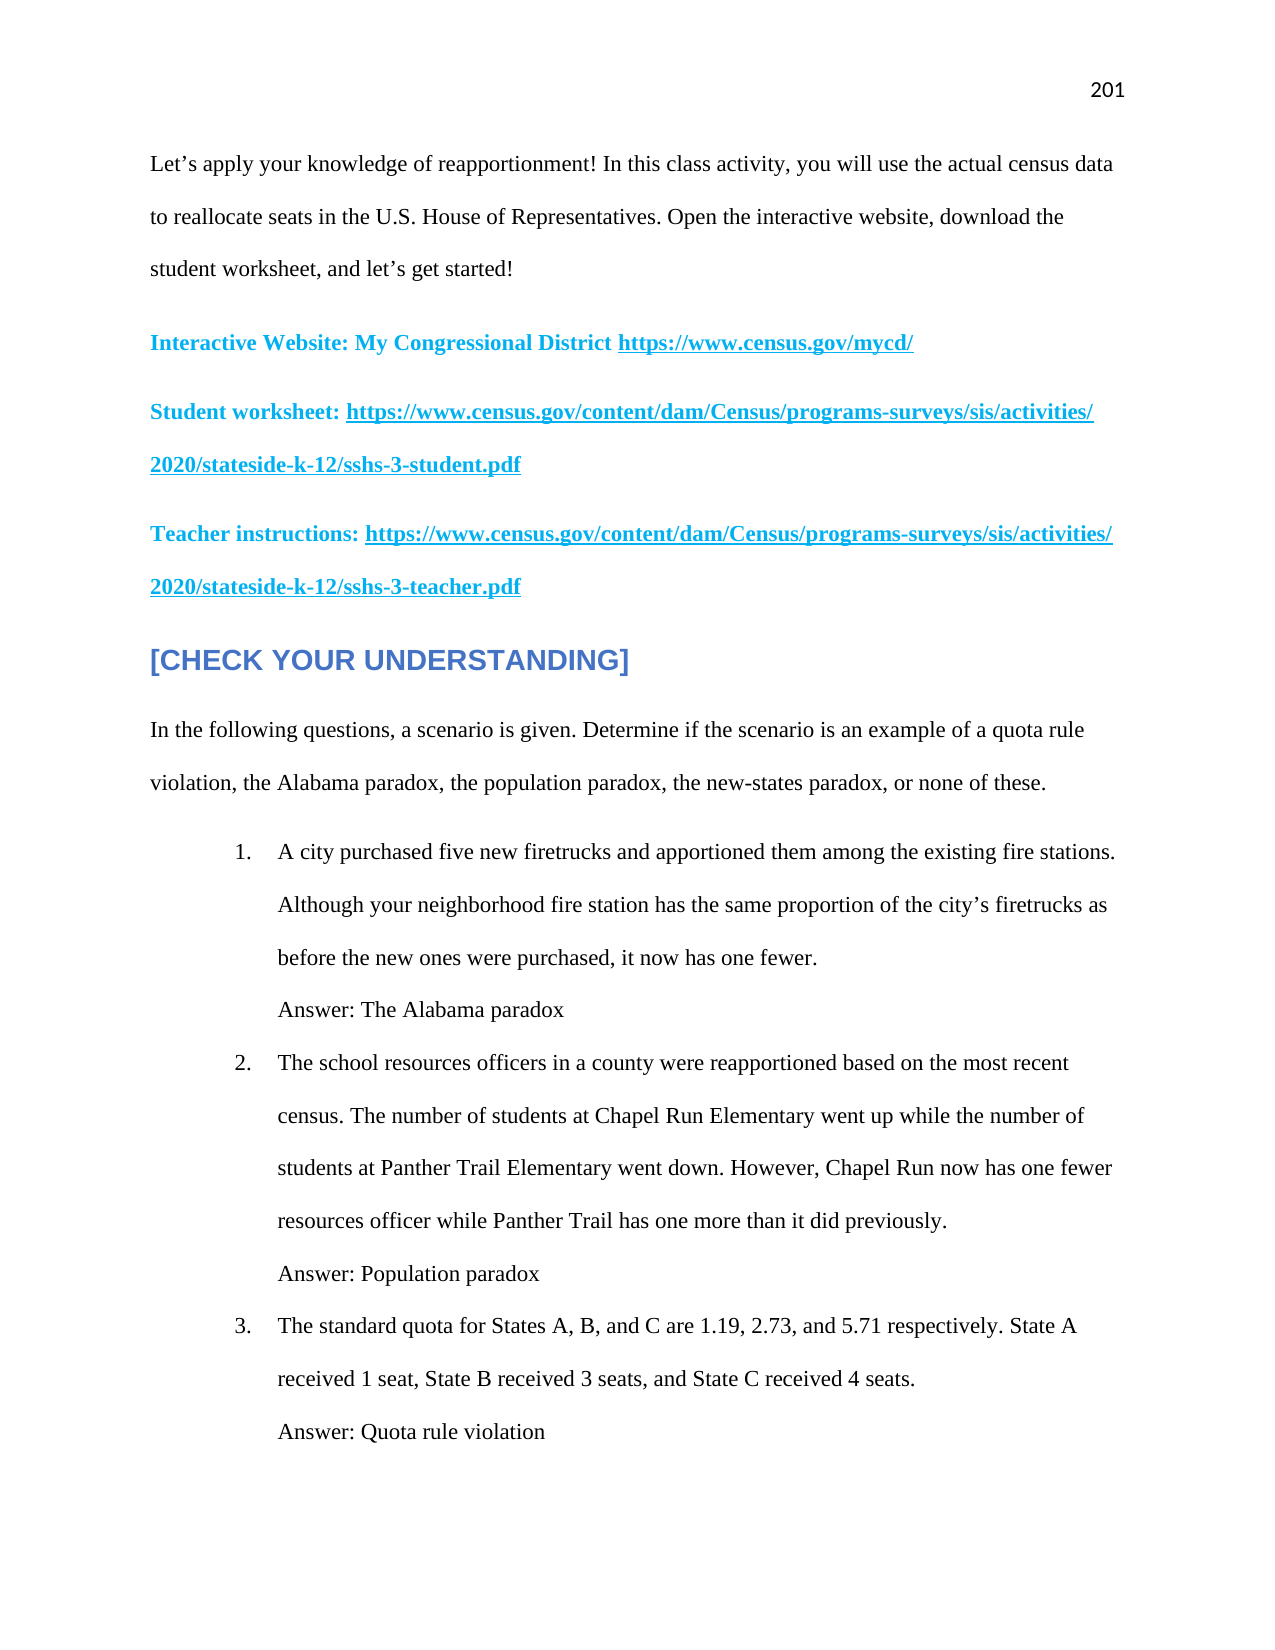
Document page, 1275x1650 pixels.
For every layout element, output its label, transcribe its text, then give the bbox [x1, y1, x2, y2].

text Student worksheet: https://www.census.gov/content/dam/Census/programs-surveys/sis/activities/2020/stateside-k-12/sshs-3-student.pdf [150, 398, 1125, 477]
text In the following questions, a scenario is given. Determine if the scenario is an example of a quota rule violation, the Alabama paradox, the population paradox, the new-states paradox, or none of these. [150, 716, 1125, 795]
list The school resources officers in a county were reapportioned based on the most recent census. The number of students at Chapel Run Elementary went up while the number of students at Panther Trail Elementary went down. However, Chapel Run now has one fewer resources officer while Panther Trail has one more than it did previously. [234, 1049, 1125, 1233]
list The standard quota for States A, B, and C are 1.19, 2.73, and 5.71 respectively. State A received 1 seat, State B received 3 seats, and State C received 4 seats. [234, 1313, 1125, 1392]
list Answer: Population paradox [277, 1260, 1125, 1286]
list A city purchased five new firetrucks and apportioned them among the existing fire stations. Although your neighborhood fire station has the same proportion of the city’s firetrucks as before the new ones were purchased, it now has one fewer. [234, 838, 1125, 970]
text Interactive Website: My Congressional District https://www.census.gov/mycd/ [150, 329, 1125, 355]
text Teacher instructions: https://www.census.gov/content/dam/Census/programs-surveys/sis/activities/2020/stateside-k-12/sshs-3-teacher.pdf [150, 520, 1125, 599]
text Let’s apply your knowledge of reapportionment! In this class activity, you will use the actual census data to reallocate seats in the U.S. House of Representatives. Open the interactive website, download the student worksheet, and let’s get started! [150, 150, 1125, 282]
list Answer: The Alabama paradox [277, 996, 1125, 1023]
text [CHECK YOUR UNDERSTANDING] [150, 642, 1125, 676]
list Answer: Quota rule violation [277, 1418, 1125, 1444]
